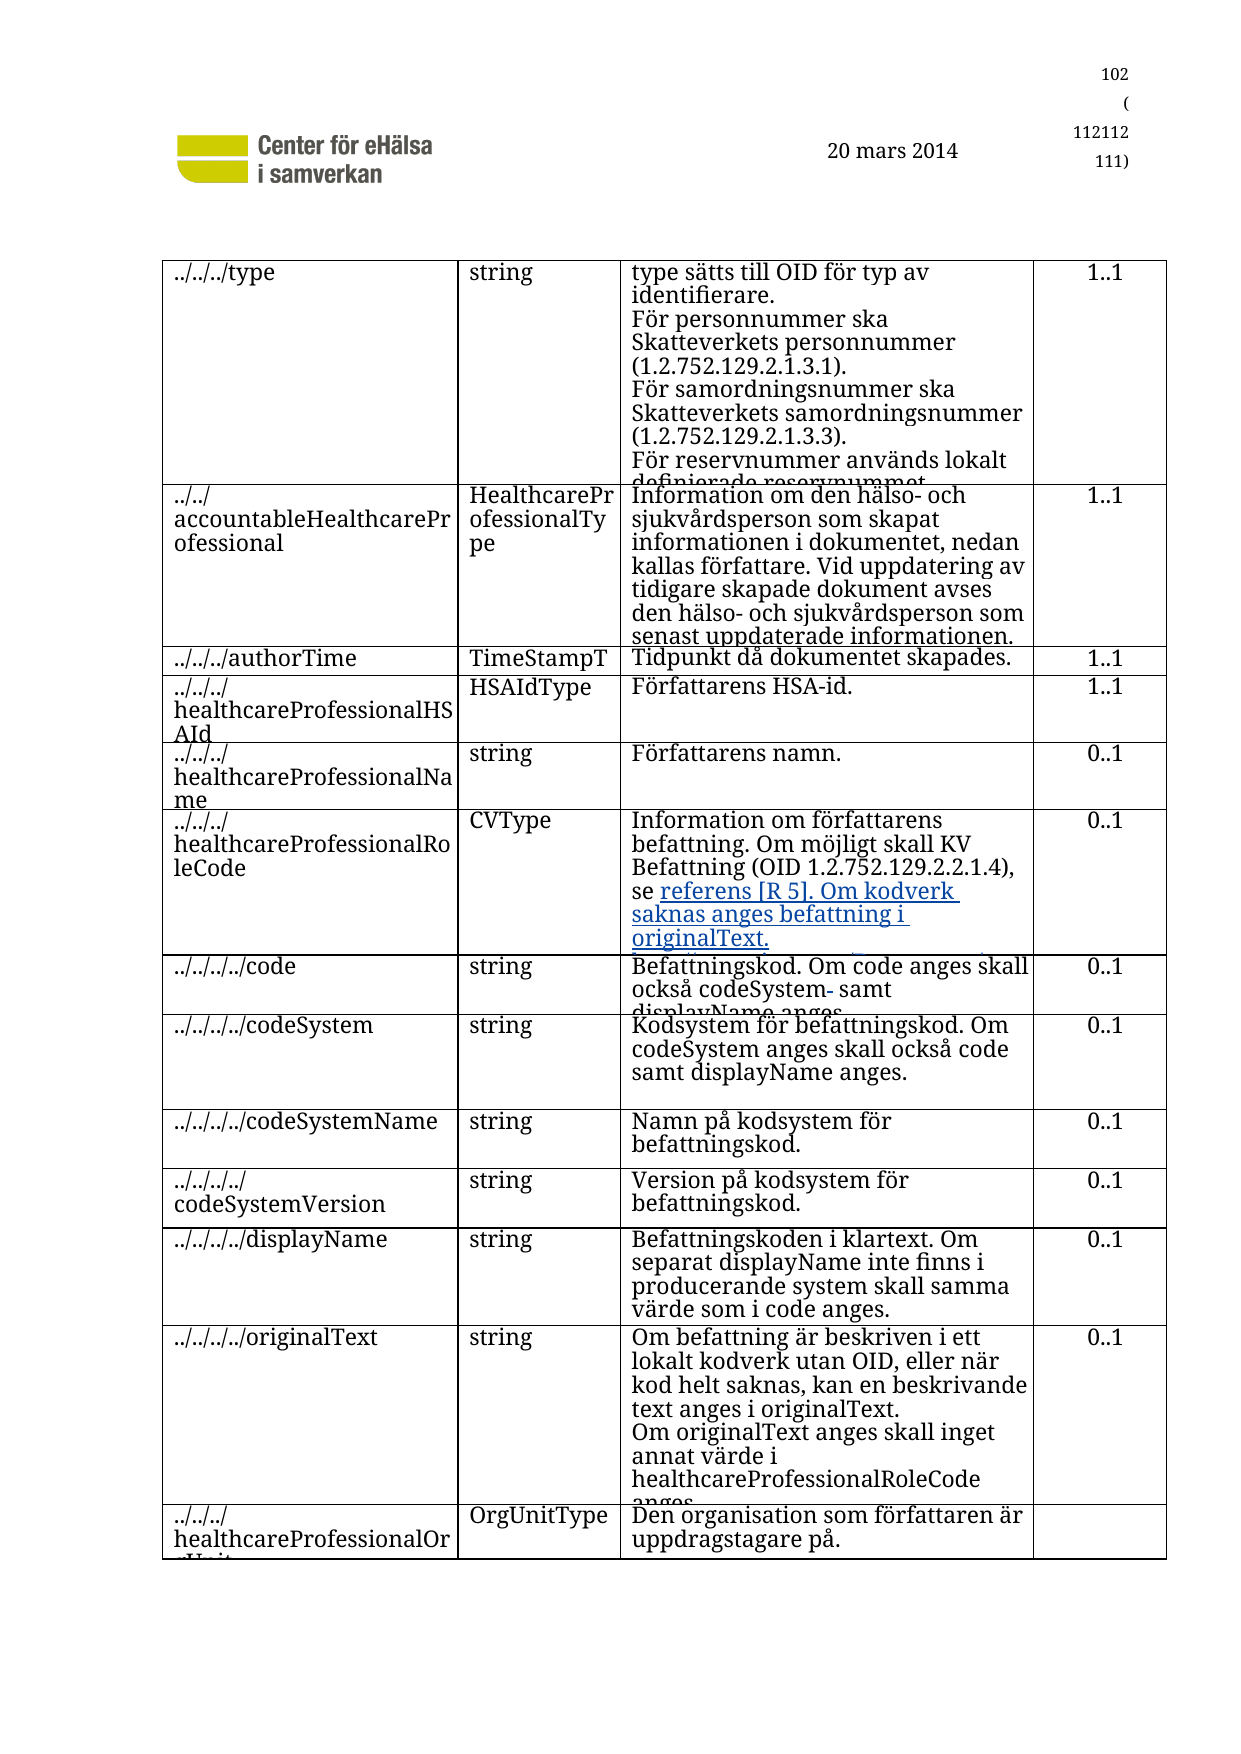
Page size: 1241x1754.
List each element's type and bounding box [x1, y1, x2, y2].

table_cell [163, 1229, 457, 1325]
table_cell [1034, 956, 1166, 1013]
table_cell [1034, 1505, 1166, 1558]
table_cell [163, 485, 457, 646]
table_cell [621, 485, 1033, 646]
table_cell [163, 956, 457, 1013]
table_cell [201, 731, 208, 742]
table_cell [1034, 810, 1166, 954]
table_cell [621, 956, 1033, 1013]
picture [177, 135, 432, 183]
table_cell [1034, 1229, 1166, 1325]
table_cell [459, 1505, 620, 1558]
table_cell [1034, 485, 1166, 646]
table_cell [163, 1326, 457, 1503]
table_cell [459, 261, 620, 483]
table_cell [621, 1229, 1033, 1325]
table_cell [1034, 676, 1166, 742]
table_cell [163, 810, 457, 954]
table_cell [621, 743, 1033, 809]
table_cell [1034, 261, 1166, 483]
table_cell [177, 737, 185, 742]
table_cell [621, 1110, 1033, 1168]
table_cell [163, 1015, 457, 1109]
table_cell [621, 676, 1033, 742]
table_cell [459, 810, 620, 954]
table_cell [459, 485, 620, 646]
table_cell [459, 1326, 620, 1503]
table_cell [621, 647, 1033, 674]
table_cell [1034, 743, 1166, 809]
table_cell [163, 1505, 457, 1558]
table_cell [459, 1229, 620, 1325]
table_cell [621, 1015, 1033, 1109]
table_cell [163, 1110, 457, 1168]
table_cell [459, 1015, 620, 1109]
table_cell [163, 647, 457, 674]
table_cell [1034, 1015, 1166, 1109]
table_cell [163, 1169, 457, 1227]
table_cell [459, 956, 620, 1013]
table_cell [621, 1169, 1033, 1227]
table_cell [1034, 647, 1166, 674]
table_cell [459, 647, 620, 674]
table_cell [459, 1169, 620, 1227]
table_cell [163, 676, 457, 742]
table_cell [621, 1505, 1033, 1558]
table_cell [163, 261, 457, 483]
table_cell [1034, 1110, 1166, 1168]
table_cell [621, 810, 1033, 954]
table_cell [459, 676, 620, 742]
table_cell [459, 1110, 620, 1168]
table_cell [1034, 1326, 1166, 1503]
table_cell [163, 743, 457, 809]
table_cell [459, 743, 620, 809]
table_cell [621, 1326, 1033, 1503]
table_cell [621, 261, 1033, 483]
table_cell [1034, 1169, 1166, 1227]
